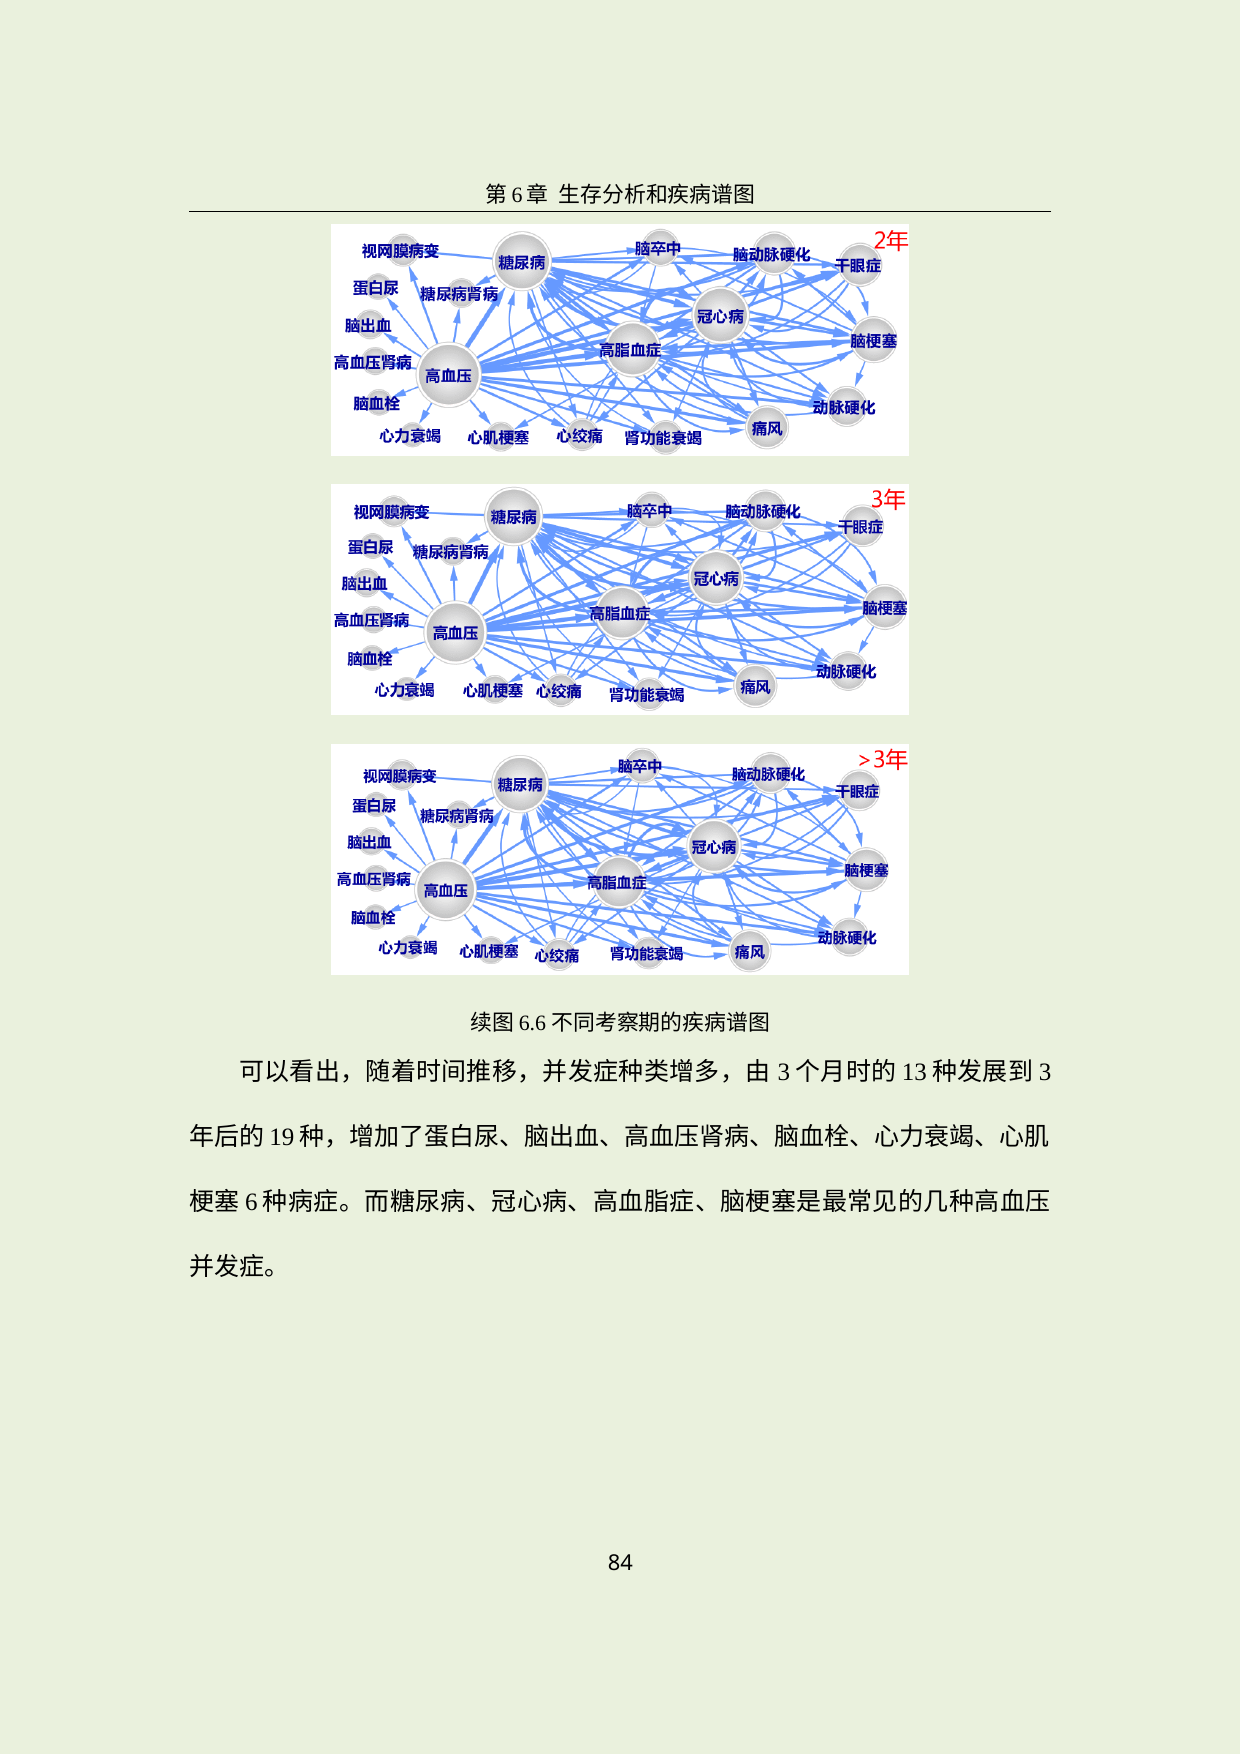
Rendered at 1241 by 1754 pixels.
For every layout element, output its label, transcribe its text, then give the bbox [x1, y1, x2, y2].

picture [331, 224, 909, 456]
picture [331, 484, 909, 715]
picture [331, 744, 909, 975]
text 可以看出，随着时间推移，并发症种类增多，由3个月时的13种发展到3年后的19种，增加了蛋白尿、脑出血、高血压肾病、脑血栓、心力衰竭、心肌梗塞6种病症。而糖尿病、冠心病、高血脂症、脑梗塞是最常见的几种高血压并发症。 [189, 1037, 1051, 1297]
text 续图6.6 不同考察期的疾病谱图 [189, 1004, 1051, 1037]
